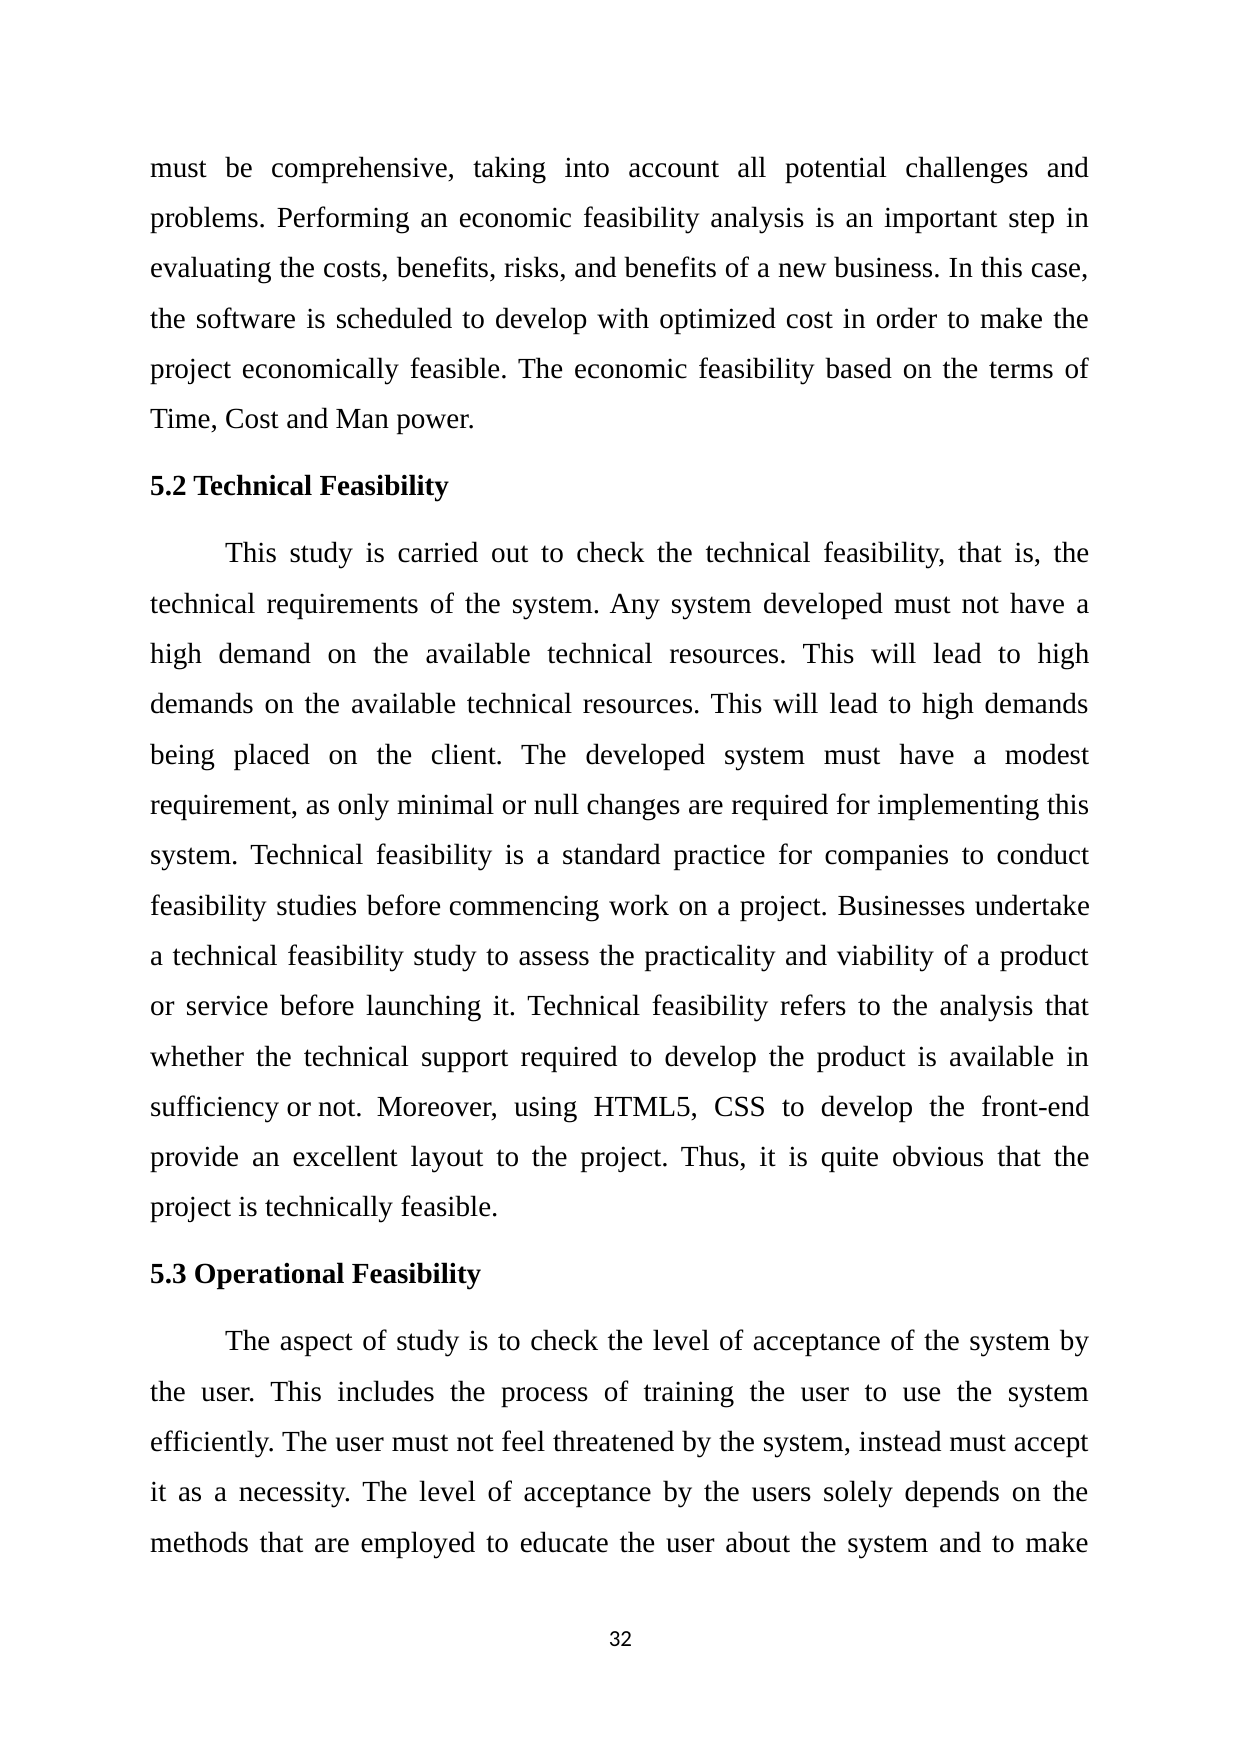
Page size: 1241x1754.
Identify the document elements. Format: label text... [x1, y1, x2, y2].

text 5.3 Operational Feasibility [150, 1257, 1090, 1290]
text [150, 1323, 1090, 1558]
text This study is carried out to check the technical feasibility, that is, the technical requirements of the system. Any system developed must not have a high demand on the available technical resources. This will lead to high demands on the available technical resources. This will lead to high demands being placed on the client. The developed system must have a modest requirement, as only minimal or null changes are required for implementing this system. Technical feasibility is a standard practice for companies to conduct feasibility studies before commencing work on a project. Businesses undertake a technical feasibility study to assess the practicality and viability of a product or service before launching it. Technical feasibility refers to the analysis that whether the technical support required to develop the product is available in sufficiency or not. Moreover, using HTML5, CSS to develop the front-end provide an excellent layout to the project. Thus, it is quite obvious that the project is technically feasible. [150, 536, 1090, 1223]
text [150, 150, 1090, 435]
text 5.2 Technical Feasibility [150, 468, 1090, 502]
